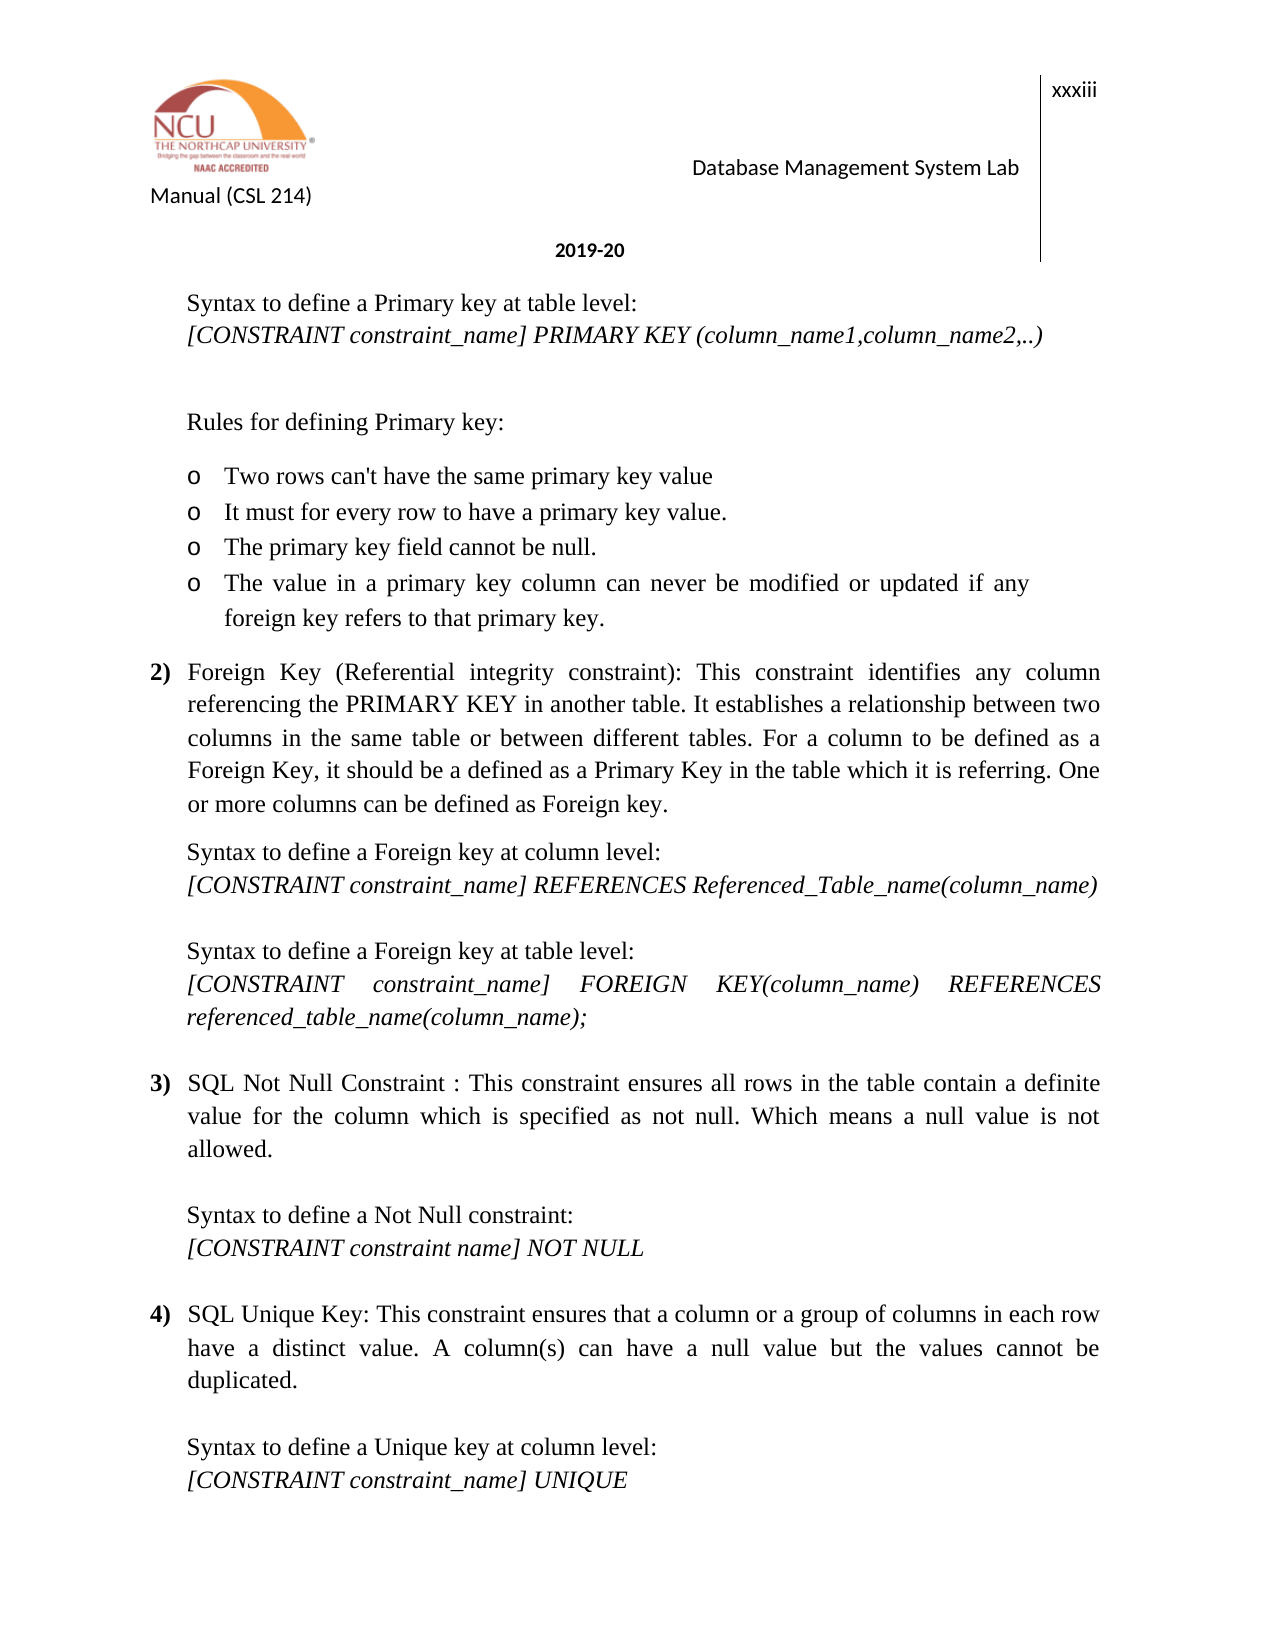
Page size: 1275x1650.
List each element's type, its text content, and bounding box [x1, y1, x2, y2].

text Rules for defining Primary key: [186, 407, 1031, 436]
text [CONSTRAINT constraint_name] FOREIGN KEY(column_name) REFERENCES referenced_table_name(column_name); [186, 969, 1102, 1031]
picture [150, 75, 316, 175]
list Foreign Key (Referential integrity constraint): This constraint identifies any column referencing the PRIMARY KEY in another table. It establishes a relationship between two columns in the same table or between different tables. For a column to be defined as a Foreign Key, it should be a defined as a Primary Key in the table which it is referring. One or more columns can be defined as Foreign key. [150, 657, 1102, 817]
text Syntax to define a Foreign key at table level: [186, 936, 1102, 965]
list The value in a primary key column can never be modified or updated if any foreign key refers to that primary key. [186, 568, 1031, 631]
list Two rows can't have the same primary key value [186, 461, 1031, 492]
text [CONSTRAINT constraint_name] UNIQUE [186, 1465, 1102, 1493]
list SQL Not Null Constraint : This constraint ensures all rows in the table contain a definite value for the column which is specified as not null. Which means a null value is not allowed. [150, 1068, 1102, 1163]
text Syntax to define a Not Null constraint: [186, 1201, 1102, 1229]
subtitle SQL Unique Key: This constraint ensures that a column or a group of columns in each row have a distinct value. A column(s) can have a null value but the values cannot be duplicated. [150, 1299, 1102, 1394]
list The primary key field cannot be null. [186, 532, 1031, 563]
text [CONSTRAINT constraint_name] REFERENCES Referenced_Table_name(column_name) [186, 870, 1102, 899]
text [CONSTRAINT constraint_name] PRIMARY KEY (column_name1,column_name2,..) [186, 321, 1102, 349]
list It must for every row to have a primary key value. [186, 497, 1031, 528]
text Syntax to define a Foreign key at column level: [186, 837, 1102, 866]
text Syntax to define a Primary key at table level: [186, 288, 1102, 316]
text [CONSTRAINT constraint name] NOT NULL [186, 1233, 1102, 1262]
text Syntax to define a Unique key at column level: [186, 1432, 1102, 1460]
